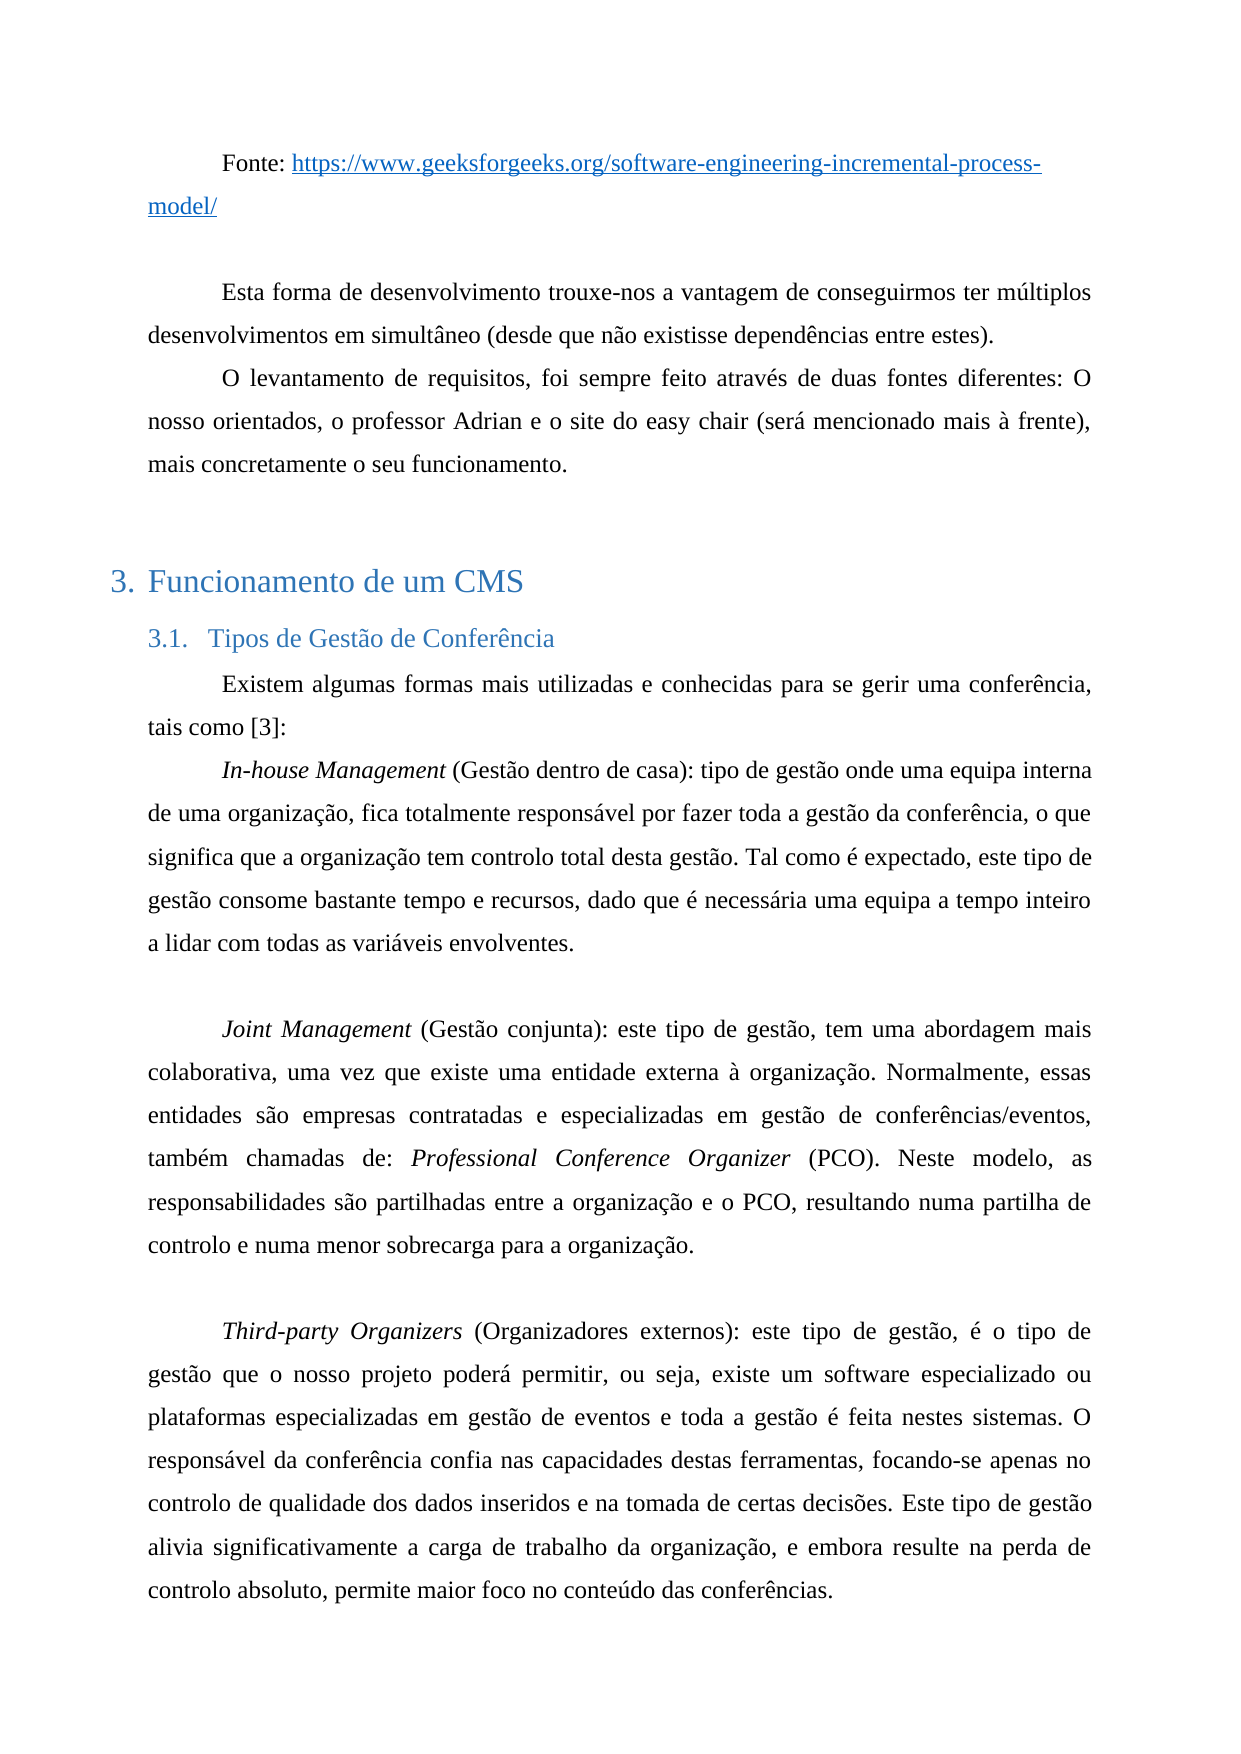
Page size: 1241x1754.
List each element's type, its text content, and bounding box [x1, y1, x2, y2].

text In-house Management (Gestão dentro de casa): tipo de gestão onde uma equipa interna de uma organização, fica totalmente responsável por fazer toda a gestão da conferência, o que significa que a organização tem controlo total desta gestão. Tal como é expectado, este tipo de gestão consome bastante tempo e recursos, dado que é necessária uma equipa a tempo inteiro a lidar com todas as variáveis envolventes. [148, 755, 1092, 957]
subtitle Funcionamento de um CMS [110, 561, 1092, 599]
text O levantamento de requisitos, foi sempre feito através de duas fontes diferentes: O nosso orientados, o professor Adrian e o site do easy chair (será mencionado mais à frente), mais concretamente o seu funcionamento. [148, 363, 1092, 478]
subtitle Tipos de Gestão de Conferência [148, 622, 1092, 654]
text Third-party Organizers (Organizadores externos): este tipo de gestão, é o tipo de gestão que o nosso projeto poderá permitir, ou seja, existe um software especializado ou plataformas especializadas em gestão de eventos e toda a gestão é feita nestes sistemas. O responsável da conferência confia nas capacidades destas ferramentas, focando-se apenas no controlo de qualidade dos dados inseridos e na tomada de certas decisões. Este tipo de gestão alivia significativamente a carga de trabalho da organização, e embora resulte na perda de controlo absoluto, permite maior foco no conteúdo das conferências. [148, 1316, 1092, 1603]
text Joint Management (Gestão conjunta): este tipo de gestão, tem uma abordagem mais colaborativa, uma vez que existe uma entidade externa à organização. Normalmente, essas entidades são empresas contratadas e especializadas em gestão de conferências/eventos, também chamadas de: Professional Conference Organizer (PCO). Neste modelo, as responsabilidades são partilhadas entre a organização e o PCO, resultando numa partilha de controlo e numa menor sobrecarga para a organização. [148, 1014, 1092, 1258]
text Existem algumas formas mais utilizadas e conhecidas para se gerir uma conferência, tais como : [148, 669, 1092, 741]
text Fonte: https://www.geeksforgeeks.org/software-engineering-incremental-process-model/ [148, 148, 1092, 219]
text Esta forma de desenvolvimento trouxe-nos a vantagem de conseguirmos ter múltiplos desenvolvimentos em simultâneo (desde que não existisse dependências entre estes). [148, 277, 1092, 349]
